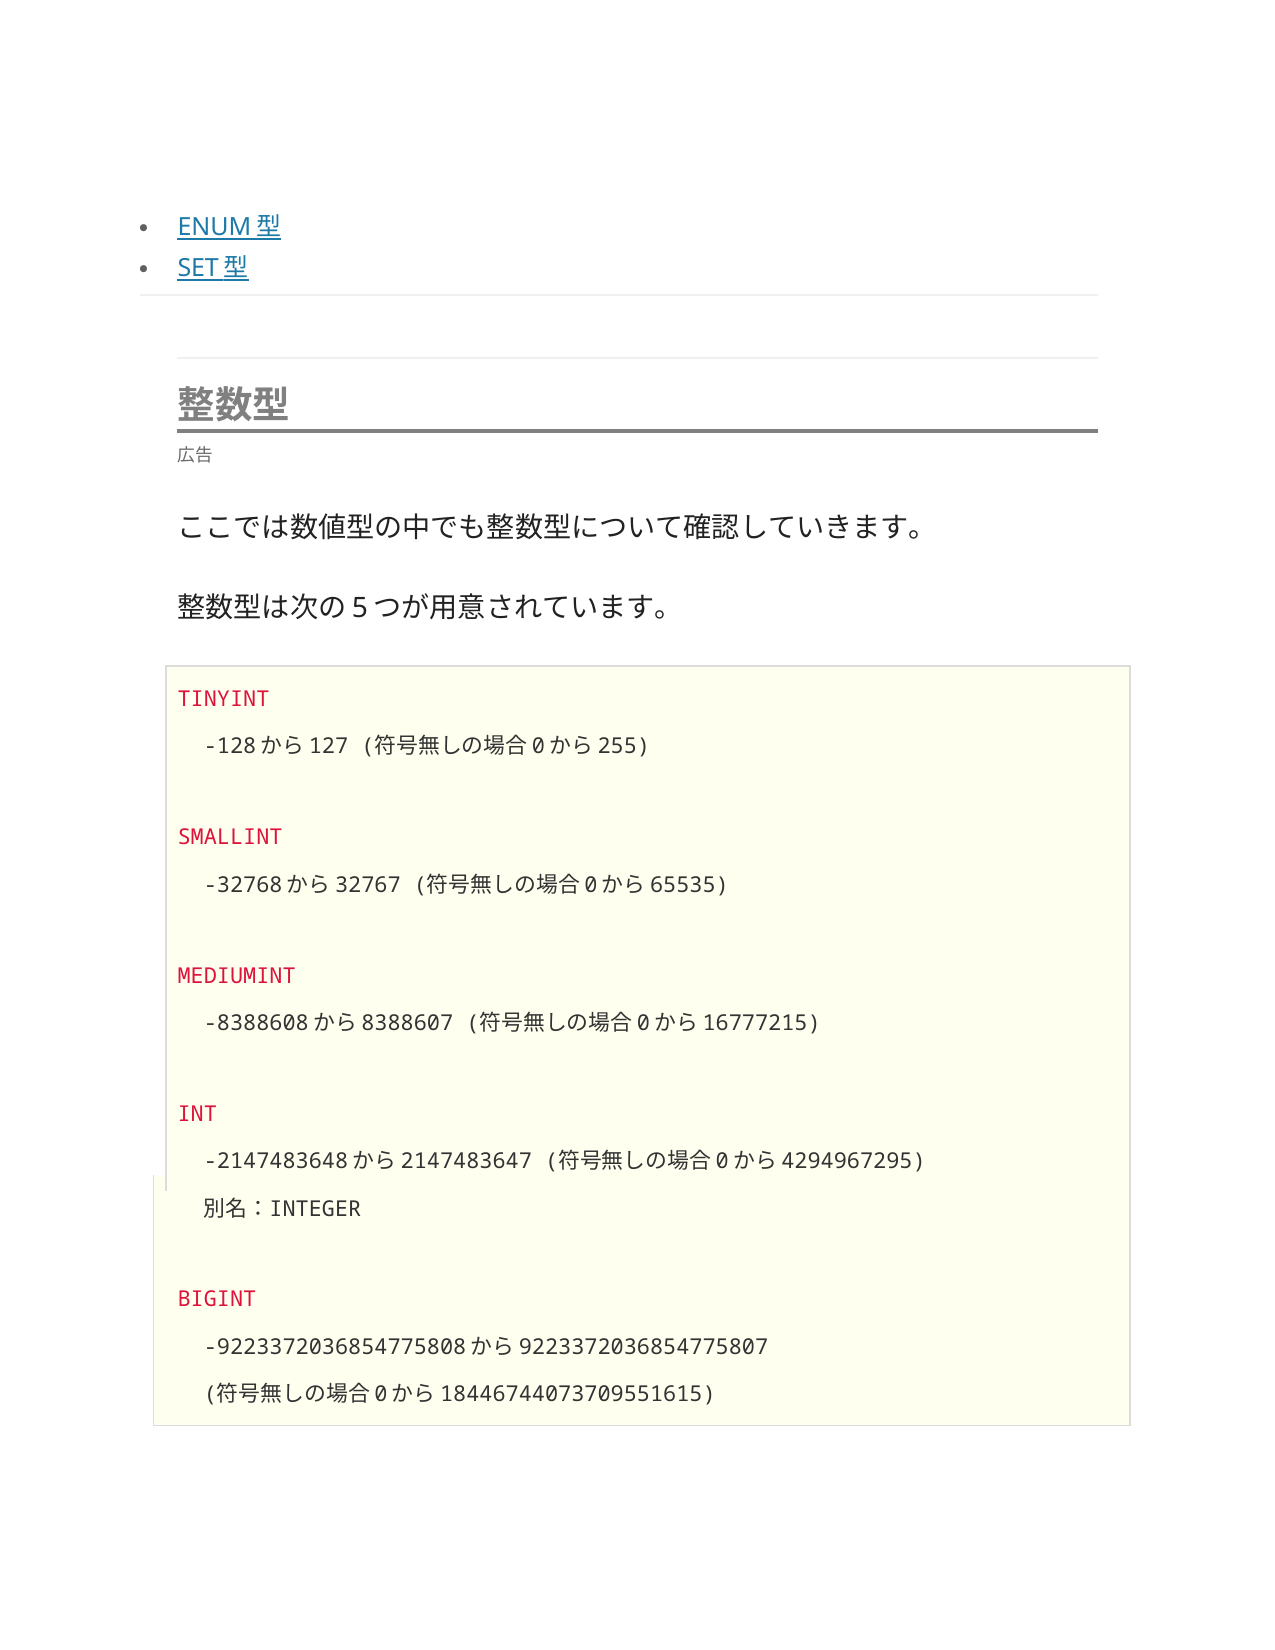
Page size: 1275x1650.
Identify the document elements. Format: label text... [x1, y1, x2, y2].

text SMALLINT [167, 803, 1129, 848]
text 広告 [177, 441, 1098, 466]
text (符号無しの場合0から18446744073709551615) [154, 1358, 1129, 1425]
text -8388608から8388607 (符号無しの場合0から16777215) [167, 987, 1129, 1034]
text ここでは数値型の中でも整数型について確認していきます。 [177, 505, 1098, 546]
text -2147483648から2147483647 (符号無しの場合0から4294967295) [167, 1125, 1129, 1172]
text -9223372036854775808から9223372036854775807 [154, 1311, 1129, 1358]
text -128から127 (符号無しの場合0から255) [167, 710, 1129, 758]
text TINYINT [167, 667, 1129, 710]
text BIGINT [154, 1265, 1129, 1311]
text -32768から32767 (符号無しの場合0から65535) [167, 848, 1129, 896]
text MEDIUMINT [167, 941, 1129, 987]
text 別名：INTEGER [153, 1172, 1129, 1220]
text 整数型は次の5つが用意されています。 [177, 585, 1098, 626]
text INT [167, 1079, 1129, 1125]
text 整数型 [177, 375, 1098, 429]
list ENUM型 [140, 207, 1098, 243]
list SET型 [140, 248, 1098, 294]
